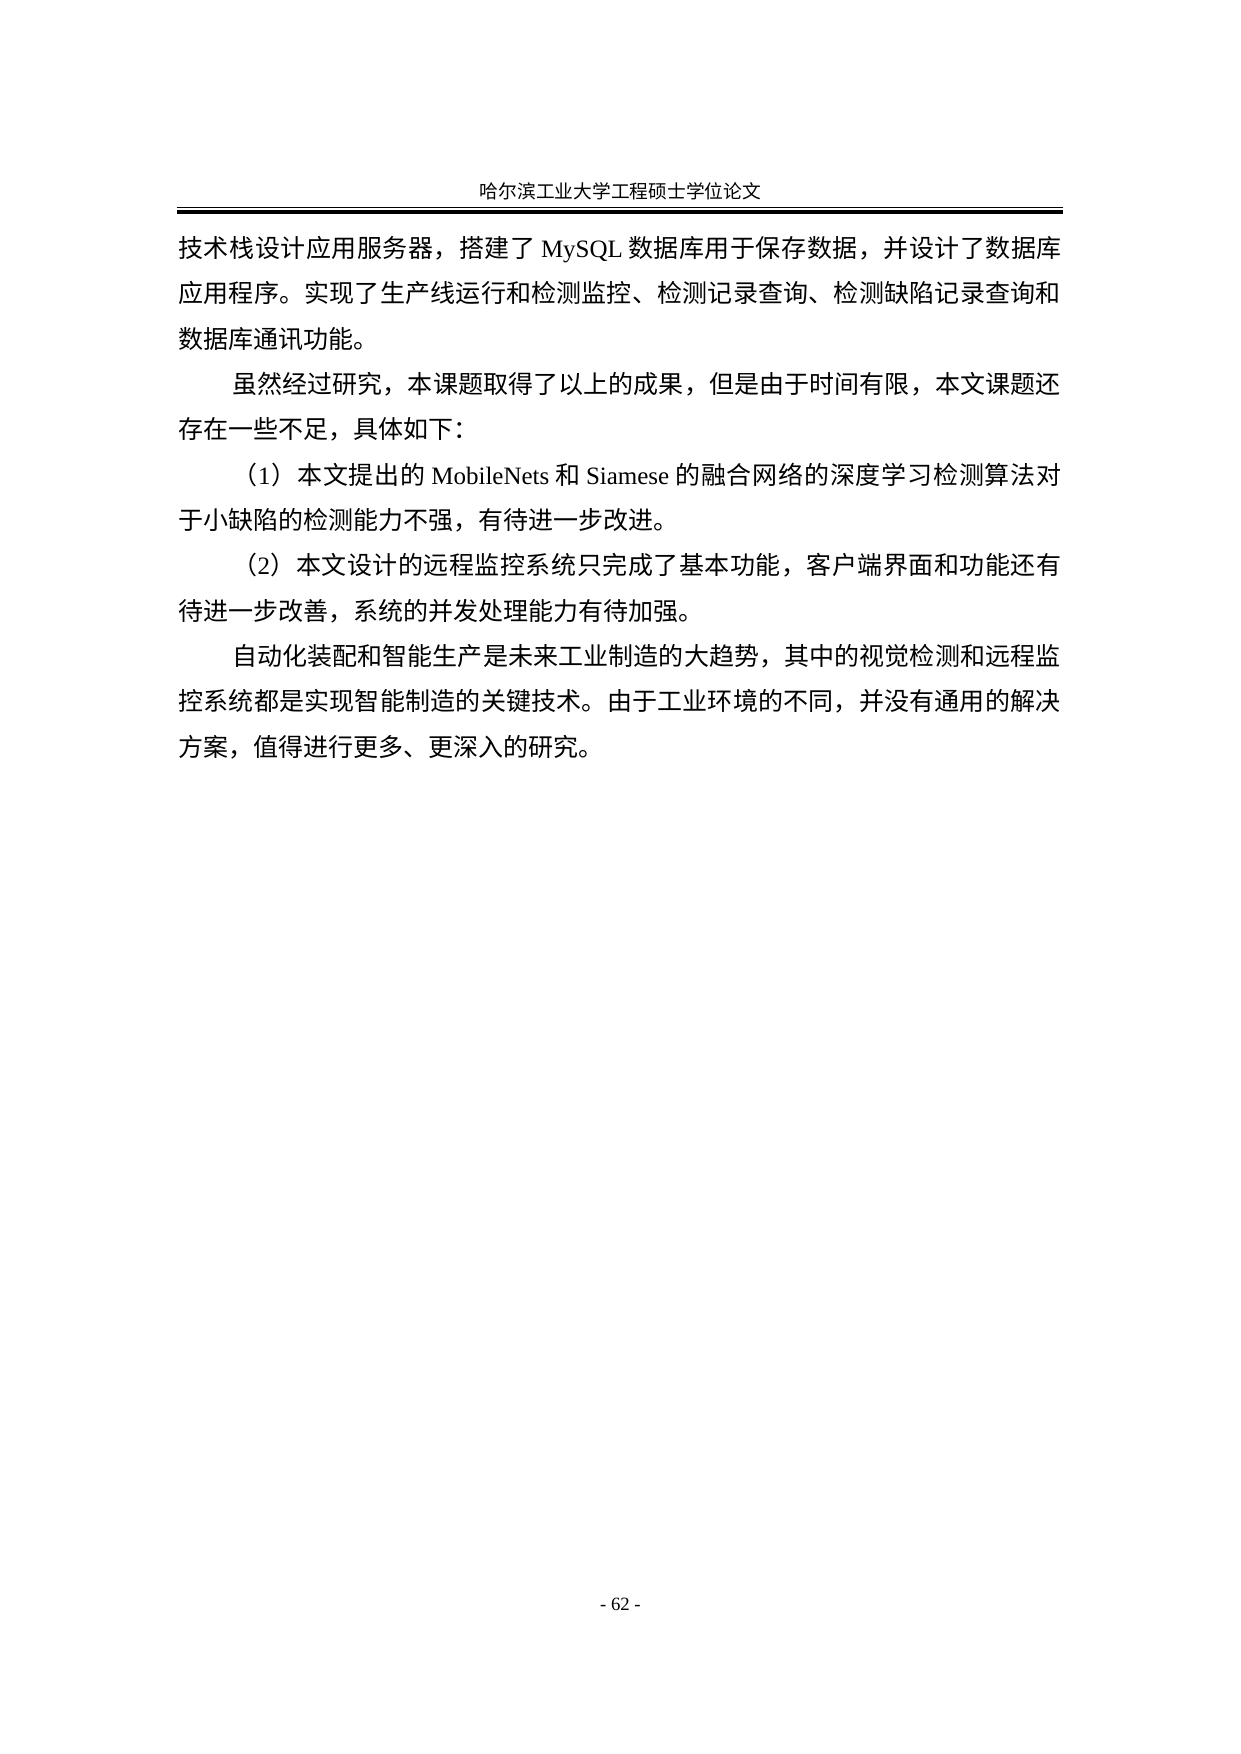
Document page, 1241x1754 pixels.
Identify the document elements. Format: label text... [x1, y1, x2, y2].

text （1）本文提出的MobileNets和Siamese的融合网络的深度学习检测算法对于小缺陷的检测能力不强，有待进一步改进。 [178, 455, 1062, 537]
text 虽然经过研究，本课题取得了以上的成果，但是由于时间有限，本文课题还存在一些不足，具体如下： [178, 364, 1062, 446]
text 自动化装配和智能生产是未来工业制造的大趋势，其中的视觉检测和远程监控系统都是实现智能制造的关键技术。由于工业环境的不同，并没有通用的解决方案，值得进行更多、更深入的研究。 [178, 636, 1062, 763]
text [178, 228, 1062, 355]
text （2）本文设计的远程监控系统只完成了基本功能，客户端界面和功能还有待进一步改善，系统的并发处理能力有待加强。 [178, 546, 1062, 627]
